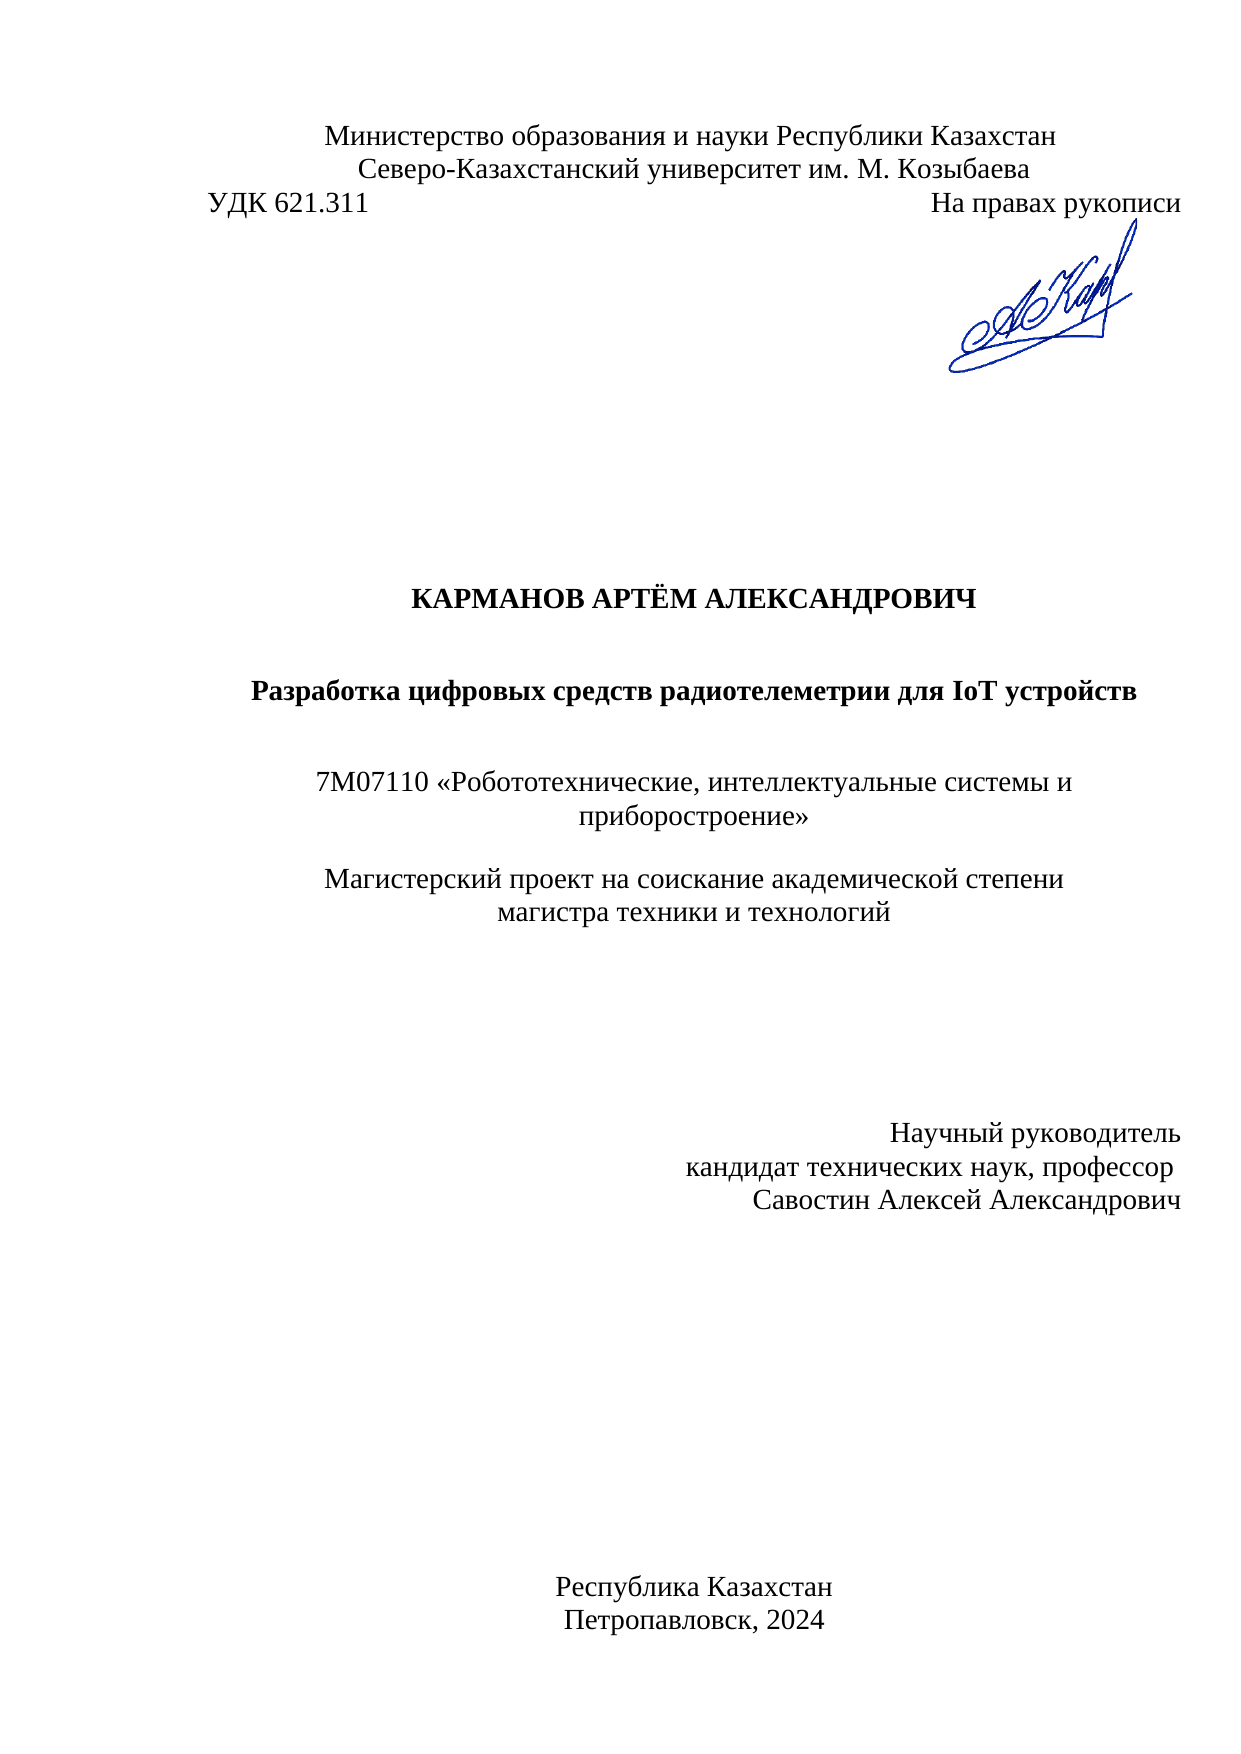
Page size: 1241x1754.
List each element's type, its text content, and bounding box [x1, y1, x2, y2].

picture [948, 218, 1138, 373]
text 7М07110 «Робототехнические, интеллектуальные системы и приборостроение» [207, 764, 1181, 832]
text Научный руководитель кандидат технических наук, профессор Савостин Алексей Александрович [207, 1115, 1181, 1216]
text КАРМАНОВ АРТЁМ АЛЕКСАНДРОВИЧ [207, 581, 1181, 614]
text УДК 621.311 На правах рукописи [207, 185, 1181, 219]
text Магистерский проект на соискание академической степени магистра техники и технологий [207, 861, 1181, 928]
text Разработка цифровых средств радиотелеметрии для IoT устройств [207, 673, 1181, 706]
